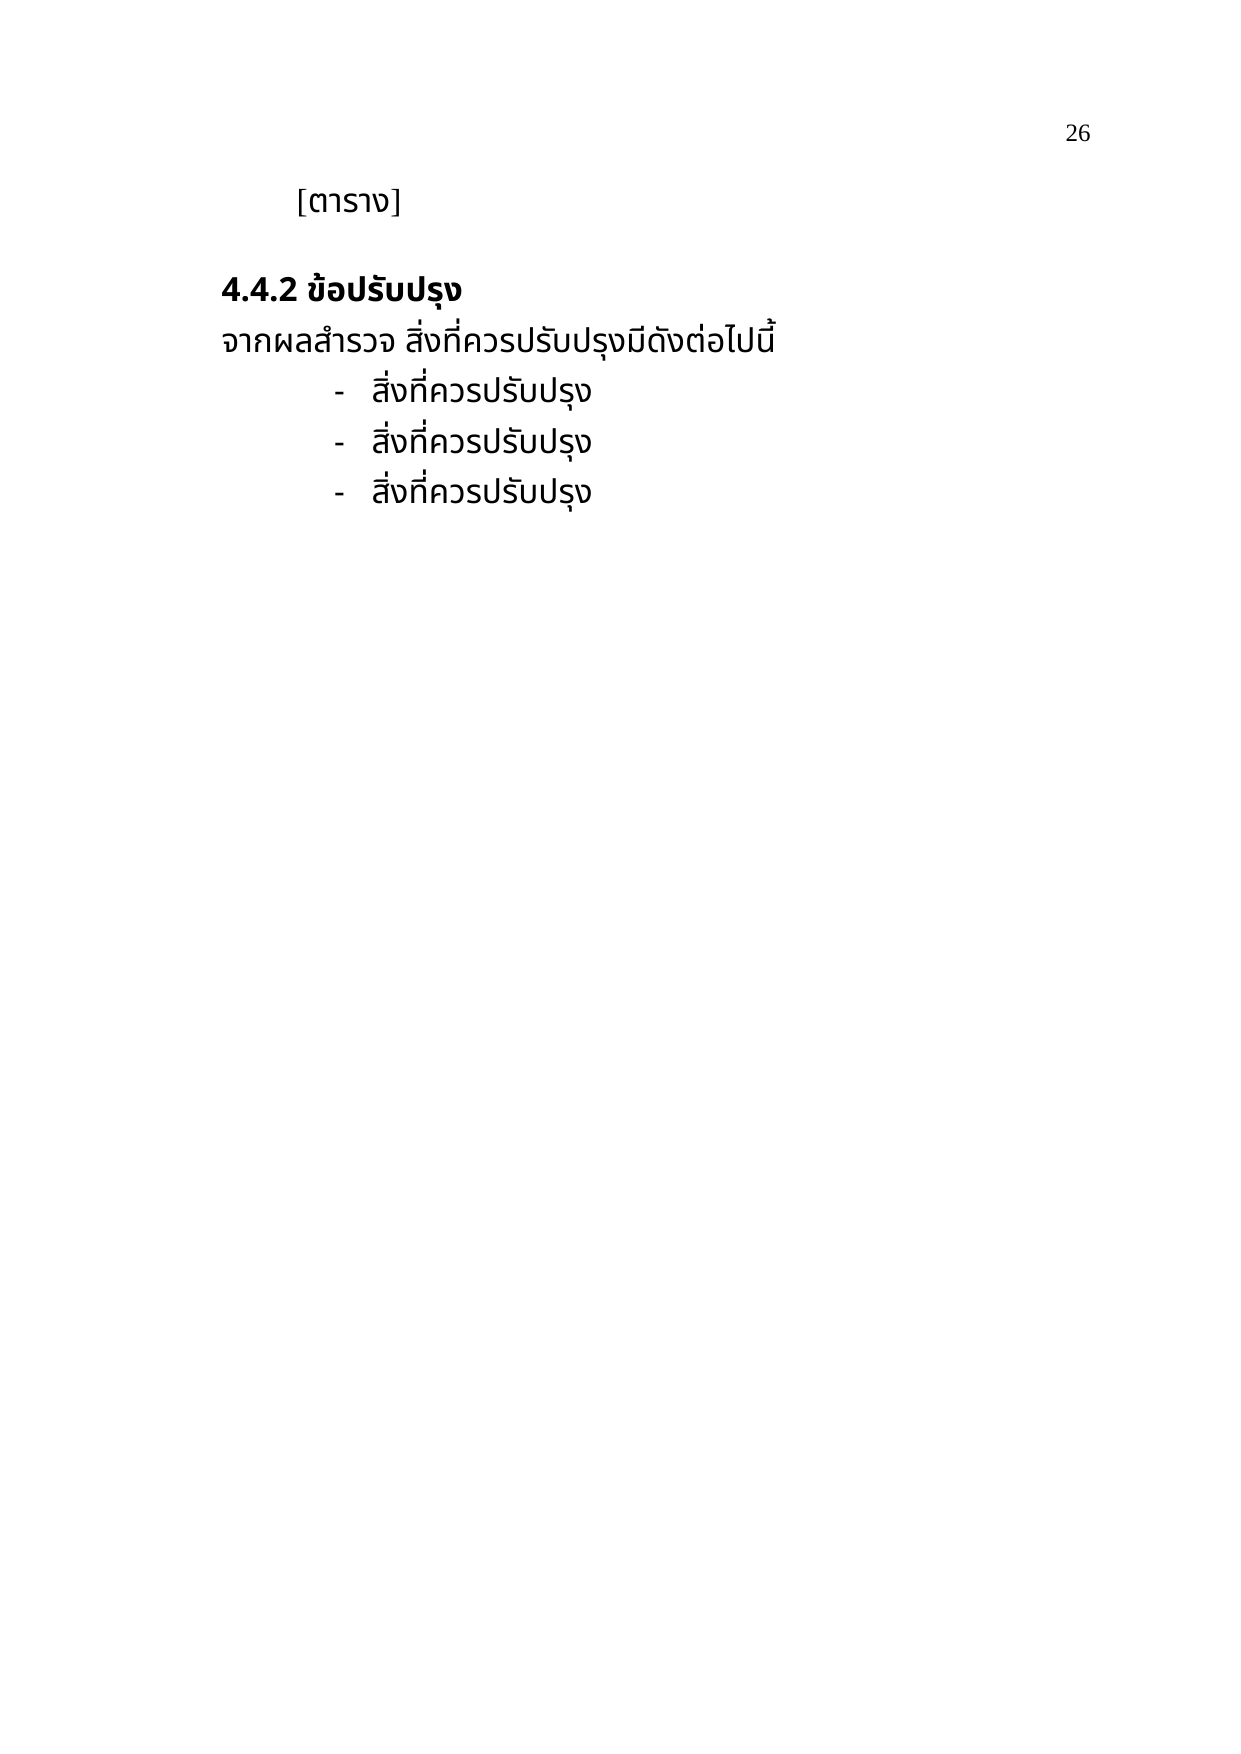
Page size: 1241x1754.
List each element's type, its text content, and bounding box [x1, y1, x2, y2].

list สิ่งที่ควรปรับปรุง [334, 418, 1090, 468]
text [ตาราง] [221, 177, 1090, 228]
list สิ่งที่ควรปรับปรุง [334, 367, 1090, 418]
list สิ่งที่ควรปรับปรุง [334, 468, 1090, 519]
text จากผลสำรวจ สิ่งที่ควรปรับปรุงมีดังต่อไปนี้ [221, 317, 1090, 367]
text 4.4.2 ข้อปรับปรุง [221, 266, 1090, 317]
